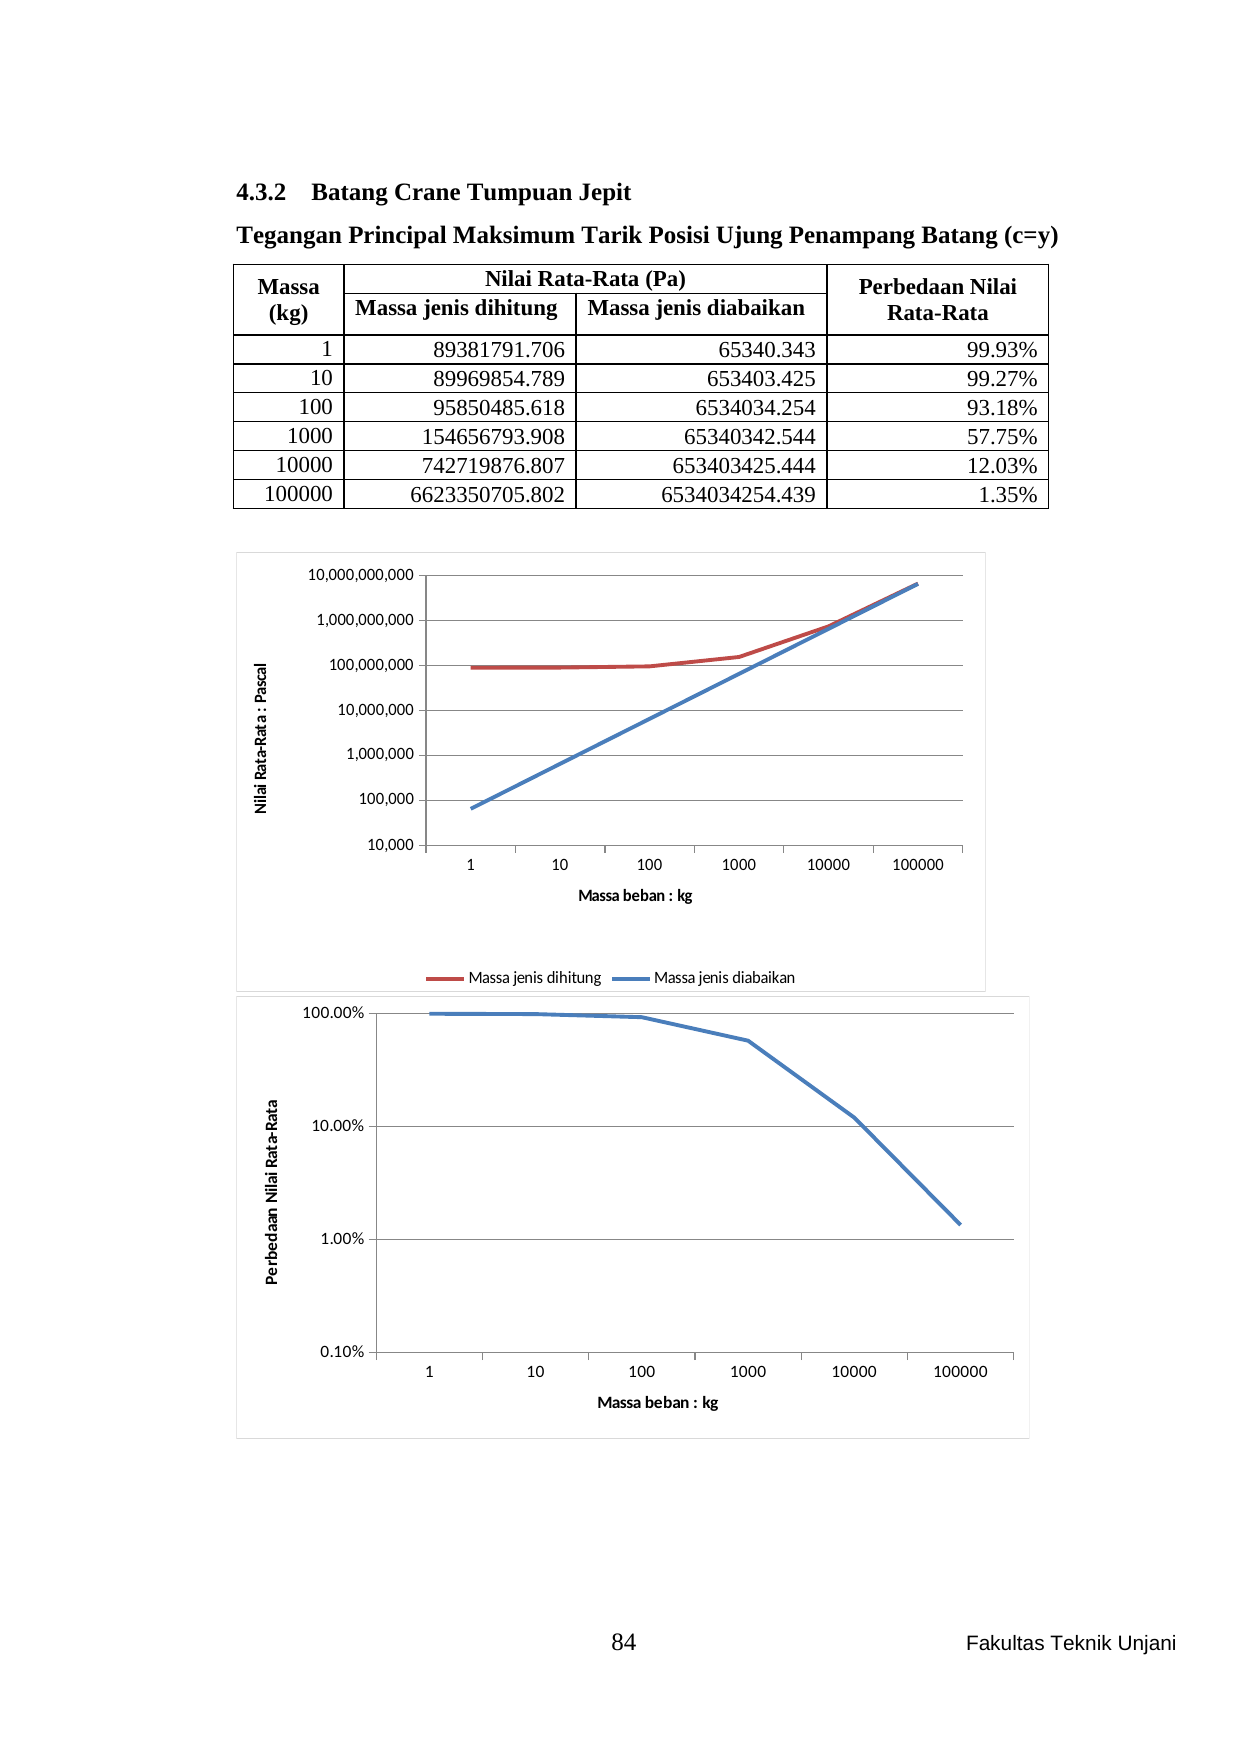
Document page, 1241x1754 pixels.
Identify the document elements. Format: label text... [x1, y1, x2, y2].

table_cell 95850485.618 [345, 393, 575, 421]
table_cell 10 [234, 365, 343, 392]
table_cell 1 [234, 336, 343, 363]
text Tegangan Principal Maksimum Tarik Posisi Ujung Penampang Batang (c=y) [236, 220, 1063, 249]
table_cell 6534034254.439 [577, 480, 826, 508]
table_cell 89381791.706 [345, 336, 575, 363]
table_cell 6534034.254 [577, 393, 826, 421]
table_cell 99.93% [828, 336, 1048, 363]
table_header Nilai Rata-Rata (Pa) [345, 265, 826, 292]
table_cell 10000 [234, 451, 343, 479]
table_cell 154656793.908 [345, 422, 575, 450]
table_cell 653403.425 [577, 365, 826, 392]
table_cell 65340.343 [577, 336, 826, 363]
table_cell 93.18% [828, 393, 1048, 421]
table_cell 742719876.807 [345, 451, 575, 479]
table_cell 65340342.544 [577, 422, 826, 450]
table_header Massa (kg) [234, 265, 343, 334]
table_cell 1.35% [828, 480, 1048, 508]
table_cell 57.75% [828, 422, 1048, 450]
table_cell 99.27% [828, 365, 1048, 392]
table_cell 653403425.444 [577, 451, 826, 479]
table_cell 100000 [234, 480, 343, 508]
table_cell Massa jenis diabaikan [577, 294, 826, 334]
table_cell 6623350705.802 [345, 480, 575, 508]
table_cell 89969854.789 [345, 365, 575, 392]
subtitle 4.3.2 Batang Crane Tumpuan Jepit [236, 177, 1063, 206]
table_cell 12.03% [828, 451, 1048, 479]
table_cell 1000 [234, 422, 343, 450]
table_header Perbedaan Nilai Rata-Rata [828, 265, 1048, 334]
table_cell Massa jenis dihitung [345, 294, 575, 334]
table_cell 100 [234, 393, 343, 421]
